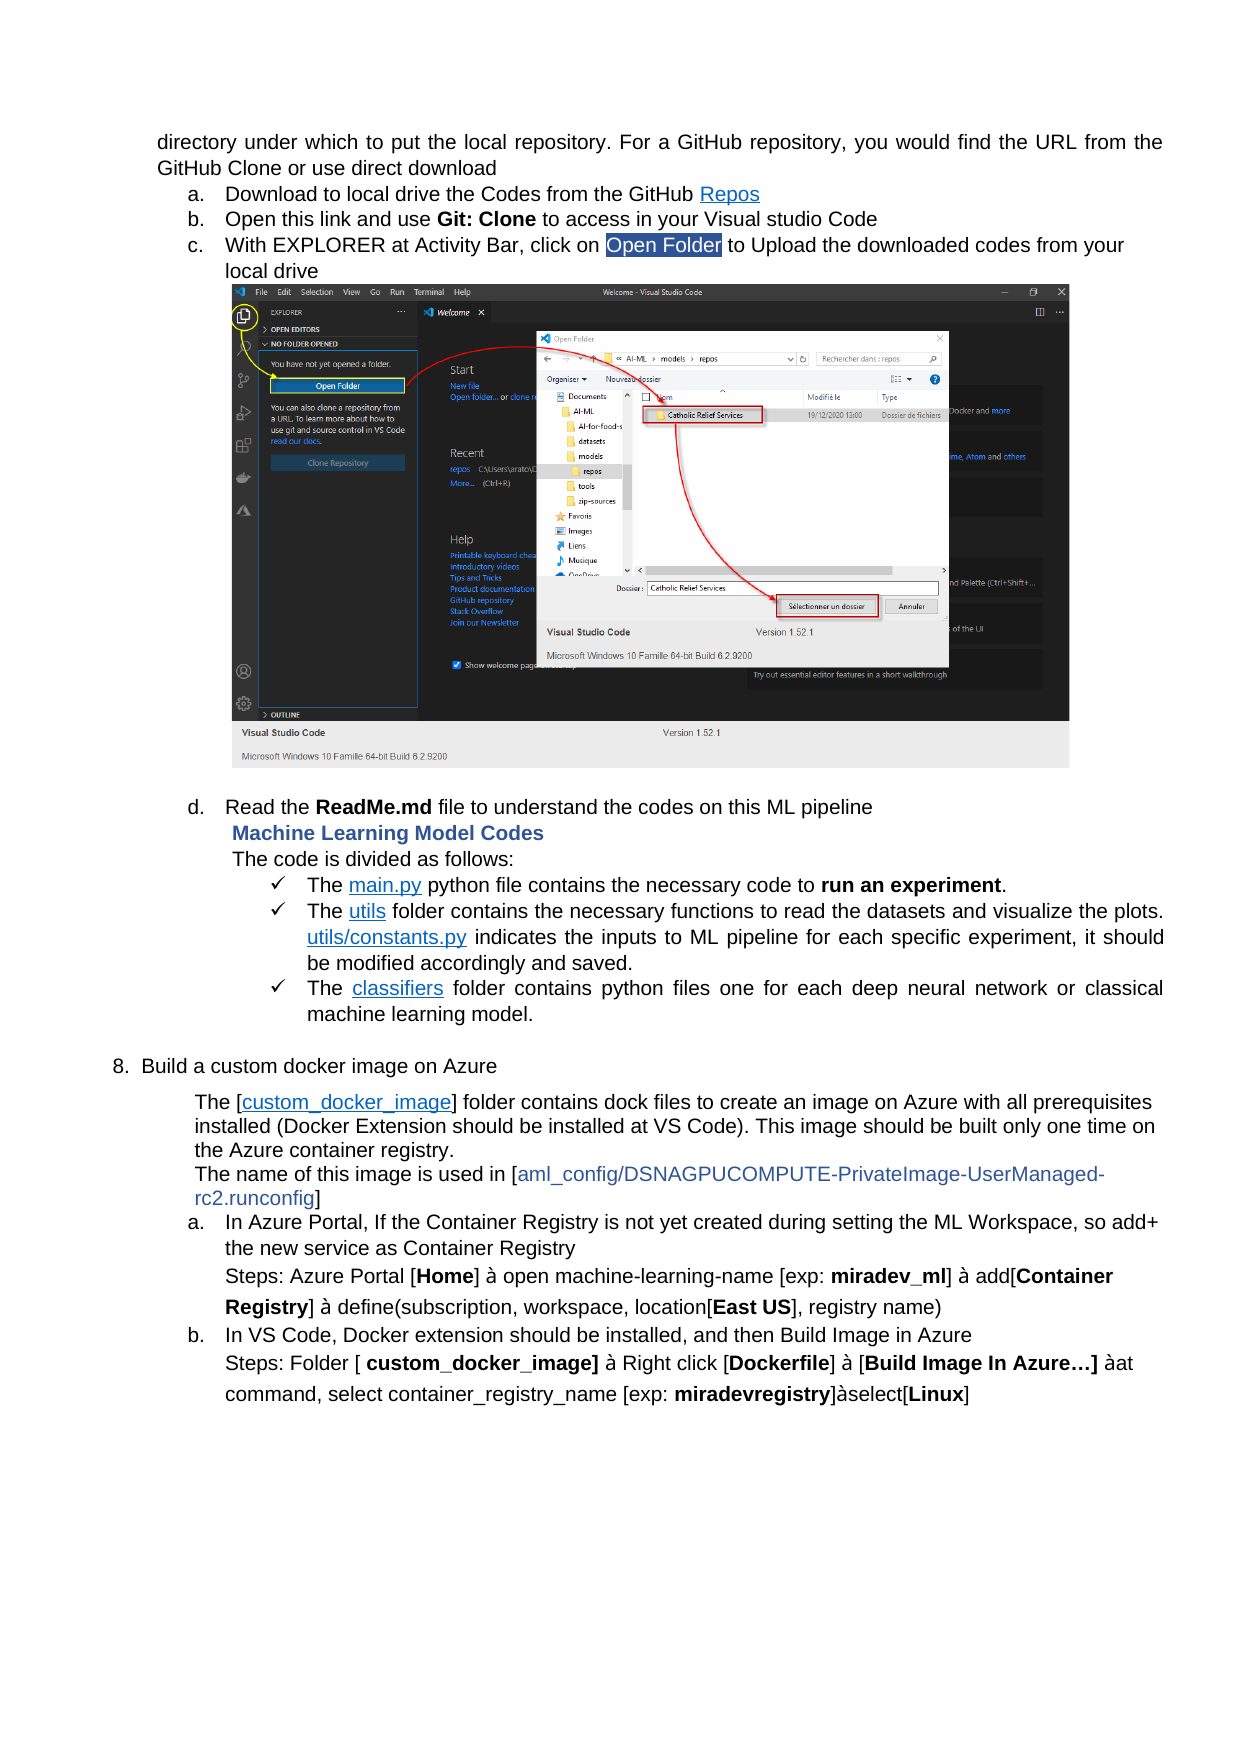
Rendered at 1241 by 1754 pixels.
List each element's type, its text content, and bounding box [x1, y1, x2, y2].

list Machine Learning Model Codes [232, 821, 1165, 845]
list The utils folder contains the necessary functions to read the datasets and visualize the plots. utils/constants.py indicates the inputs to ML pipeline for each specific experiment, it should be modified accordingly and saved. [269, 899, 1165, 974]
list Steps: Folder [ custom_docker_image] à Right click [Dockerfile] à [Build Image In Azure…] àat command, select container_registry_name [exp: miradevregistry]àselect[Linux] [225, 1348, 1165, 1407]
list Open this link and use Git: Clone to access in your Visual studio Code [187, 207, 1165, 231]
list In VS Code, Docker extension should be installed, and then Build Image in Azure [187, 1322, 1165, 1346]
list Steps: Azure Portal [Home] à open machine-learning-name [exp: miradev_ml] à add[Container Registry] à define(subscription, workspace, location[East US], registry name) [225, 1261, 1165, 1320]
list Read the ReadMe.md file to understand the codes on this ML pipeline [187, 795, 1165, 819]
list The code is divided as follows: [232, 847, 1165, 871]
list The name of this image is used in [aml_config/DSNAGPUCOMPUTE-PrivateImage-UserManaged-rc2.runconfig] [194, 1162, 1165, 1209]
picture [231, 284, 1070, 768]
list The [custom_docker_image] folder contains dock files to create an image on Azure with all prerequisites installed (Docker Extension should be installed at VS Code). This image should be built only one time on the Azure container registry. [194, 1090, 1165, 1162]
list The classifiers folder contains python files one for each deep neural network or classical machine learning model. [269, 976, 1165, 1026]
list In Azure Portal, If the Container Registry is not yet created during setting the ML Workspace, so add+ the new service as Container Registry [187, 1209, 1165, 1259]
list The main.py python file contains the necessary code to run an experiment. [269, 873, 1165, 897]
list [157, 130, 1165, 179]
list Download to local drive the Codes from the GitHub Repos [187, 181, 1165, 205]
list With EXPLORER at Activity Bar, click on Open Folder to Upload the downloaded codes from your local drive [187, 233, 1165, 283]
list Build a custom docker image on Azure [112, 1054, 1165, 1078]
